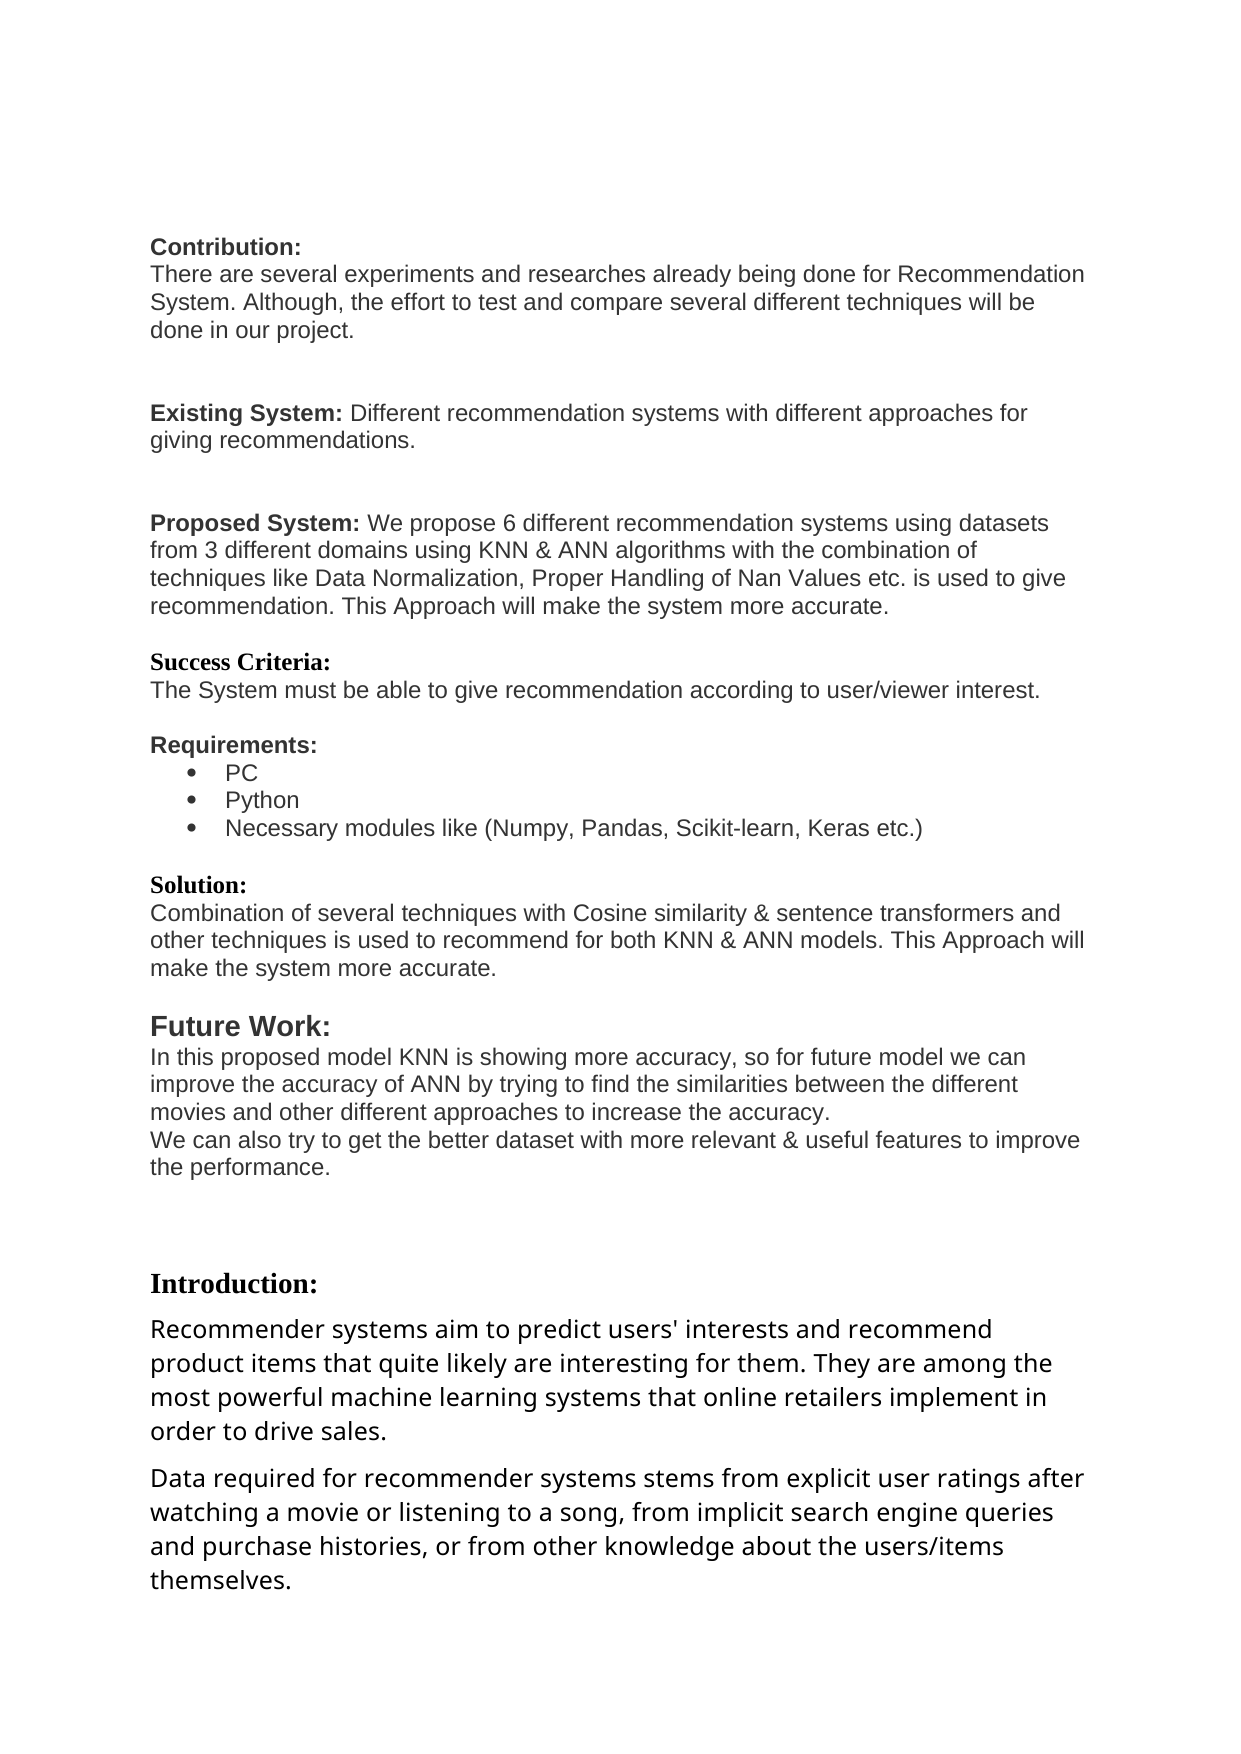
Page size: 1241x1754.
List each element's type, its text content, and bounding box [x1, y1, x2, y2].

text Contribution: [150, 233, 1090, 260]
text In this proposed model KNN is showing more accuracy, so for future model we can improve the accuracy of ANN by trying to find the similarities between the different movies and other different approaches to increase the accuracy. [150, 1043, 1090, 1126]
text Combination of several techniques with Cosine similarity & sentence transformers and other techniques is used to recommend for both KNN & ANN models. This Approach will make the system more accurate. [150, 899, 1090, 982]
text Introduction: [150, 1266, 1090, 1299]
text Requirements: [150, 731, 1090, 758]
text Existing System: Different recommendation systems with different approaches for giving recommendations. [150, 398, 1090, 454]
text Solution: [150, 870, 1090, 899]
text Proposed System: We propose 6 different recommendation systems using datasets from 3 different domains using KNN & ANN algorithms with the combination of techniques like Data Normalization, Proper Handling of Nan Values etc. is used to give recommendation. This Approach will make the system more accurate. [150, 509, 1090, 619]
text There are several experiments and researches already being done for Recommendation System. Although, the effort to test and compare several different techniques will be done in our project. [150, 260, 1090, 343]
list Necessary modules like (Numpy, Pandas, Scikit-learn, Keras etc.) [187, 814, 1090, 841]
list PC [187, 758, 1090, 786]
text Success Criteria: [150, 647, 1090, 676]
text Data required for recommender systems stems from explicit user ratings after watching a movie or listening to a song, from implicit search engine queries and purchase histories, or from other knowledge about the users/items themselves. [150, 1461, 1090, 1597]
text Future Work: [150, 1009, 1090, 1043]
text We can also try to get the better dataset with more relevant & useful features to improve the performance. [150, 1126, 1090, 1181]
text The System must be able to give recommendation according to user/viewer interest. [150, 676, 1090, 703]
list Python [187, 786, 1090, 814]
text Recommender systems aim to predict users' interests and recommend product items that quite likely are interesting for them. They are among the most powerful machine learning systems that online retailers implement in order to drive sales. [150, 1312, 1090, 1448]
